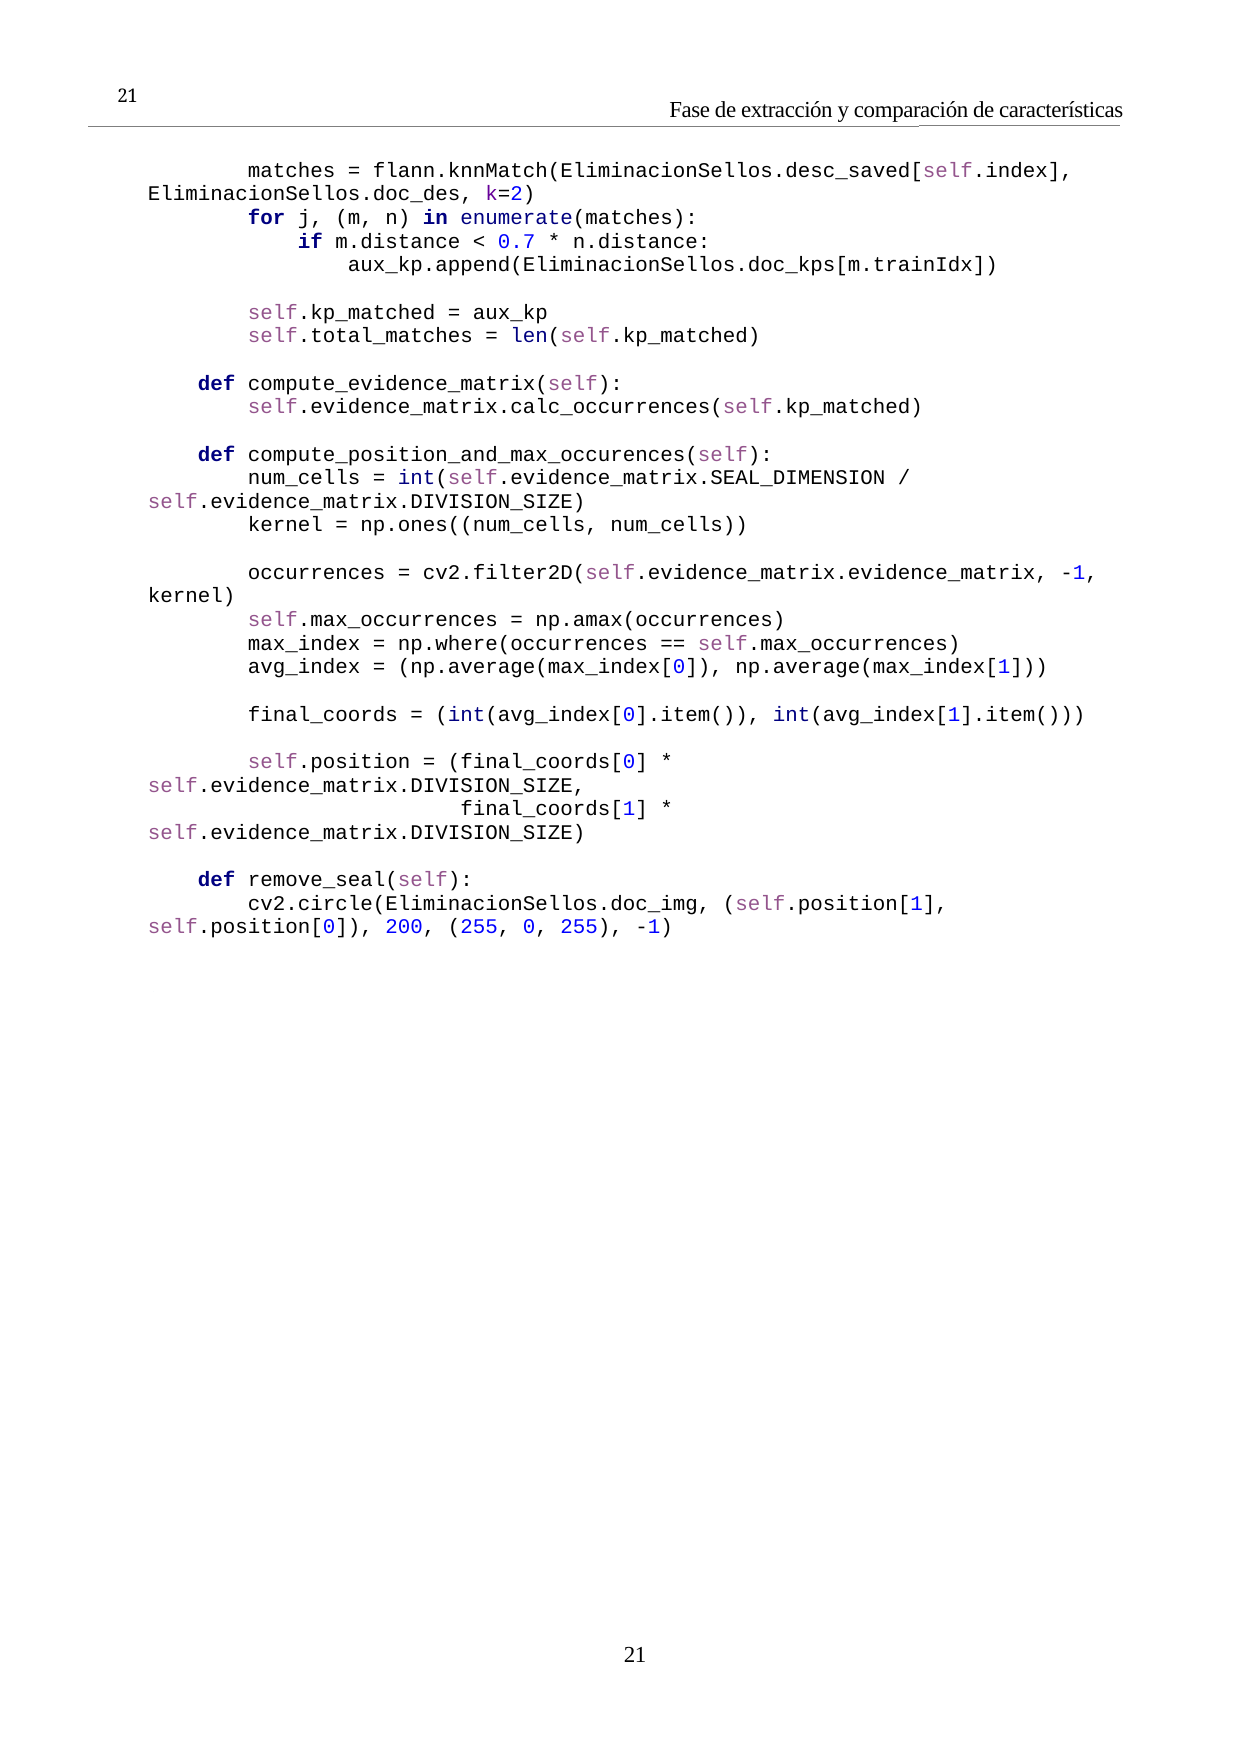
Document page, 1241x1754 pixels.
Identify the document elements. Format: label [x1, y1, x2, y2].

text [148, 160, 1122, 940]
